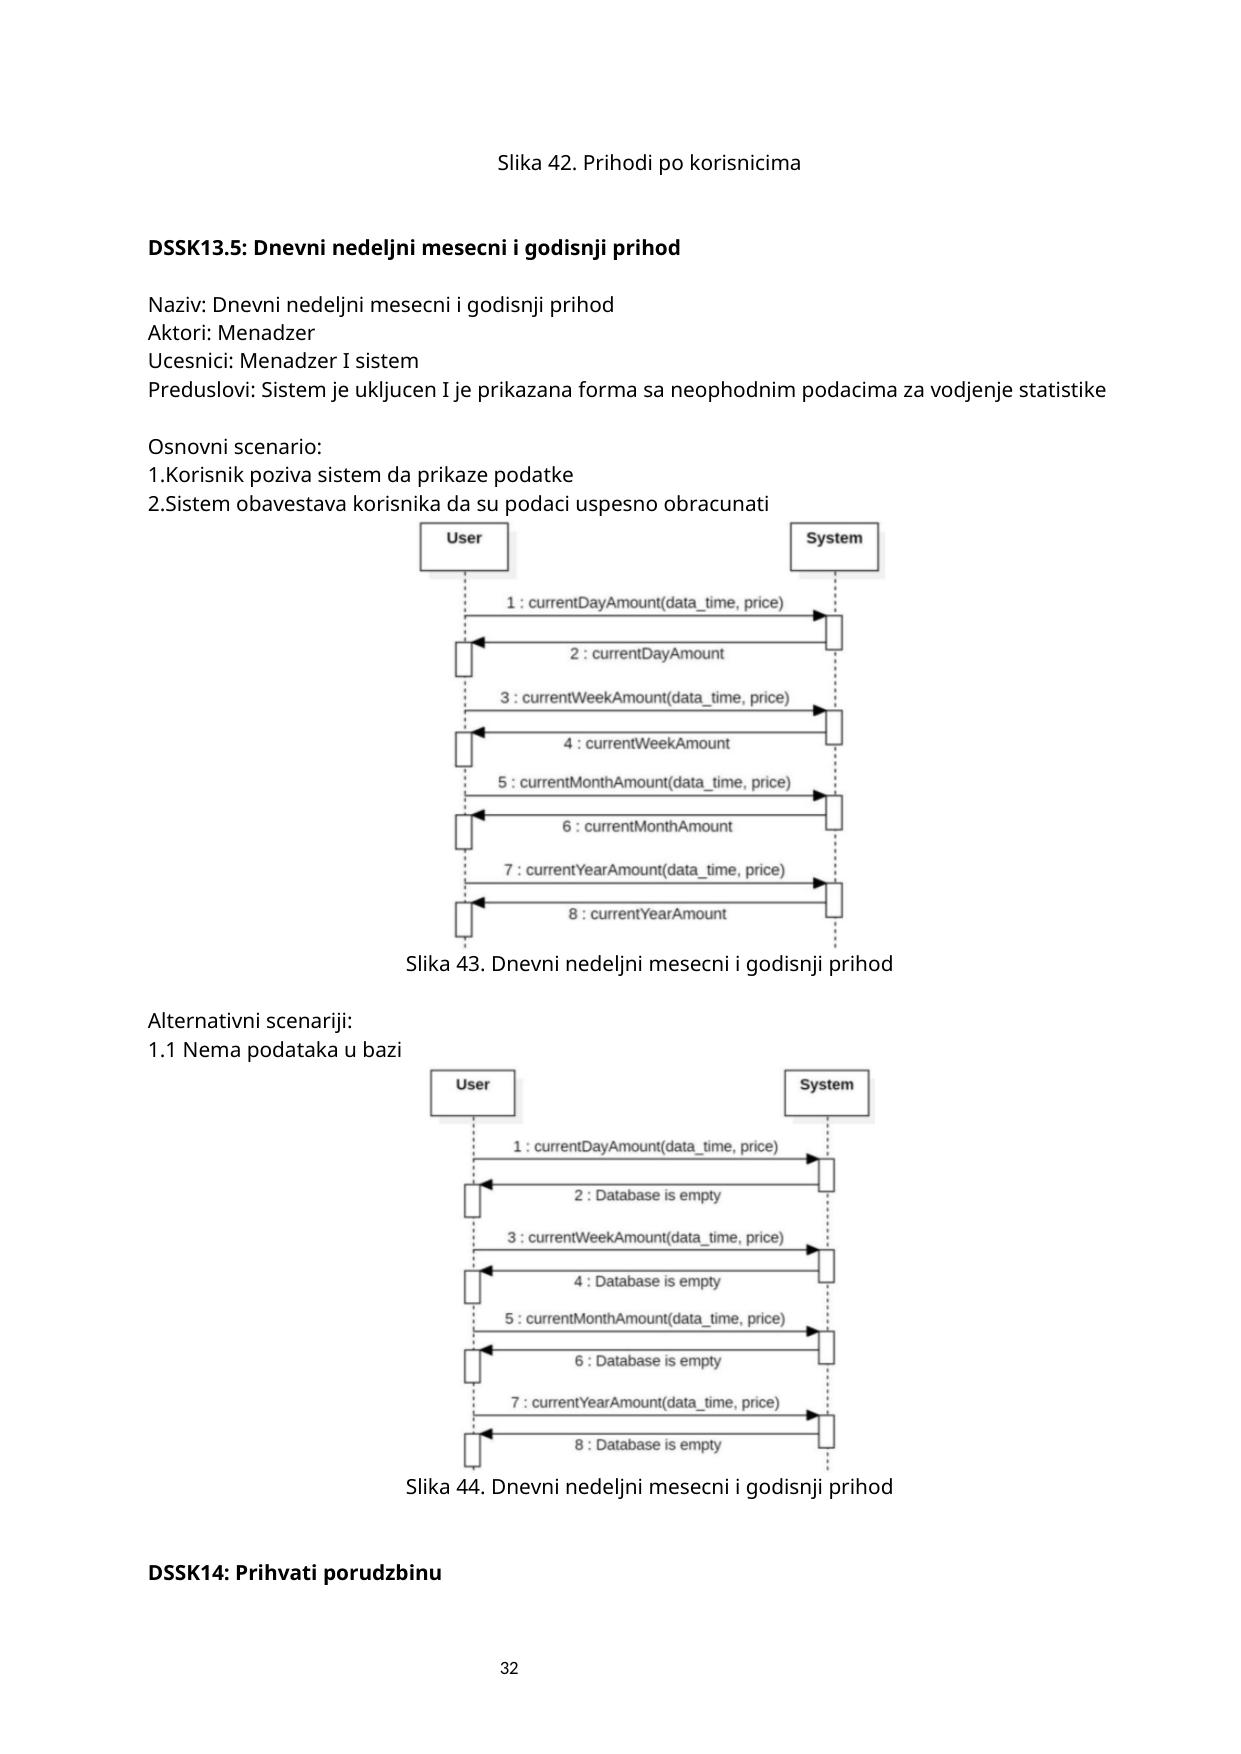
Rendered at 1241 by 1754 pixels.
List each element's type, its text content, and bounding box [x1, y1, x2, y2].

list Osnovni scenario: [148, 432, 1152, 460]
list Ucesnici: Menadzer I sistem [148, 347, 1152, 375]
picture [414, 517, 886, 950]
picture [424, 1063, 875, 1473]
list DSSK14: Prihvati porudzbinu [148, 1558, 1152, 1586]
list 1.Korisnik poziva sistem da prikaze podatke [148, 460, 1152, 489]
list Slika 42. Prihodi po korisnicima [148, 148, 1152, 176]
list Alternativni scenariji: [148, 1006, 1152, 1035]
list Preduslovi: Sistem je ukljucen I je prikazana forma sa neophodnim podacima za vodjenje statistike [148, 375, 1152, 403]
list Aktori: Menadzer [148, 318, 1152, 347]
list Slika 43. Dnevni nedeljni mesecni i godisnji prihod [148, 949, 1152, 978]
list Naziv: Dnevni nedeljni mesecni i godisnji prihod [148, 290, 1152, 318]
list 2.Sistem obavestava korisnika da su podaci uspesno obracunati [148, 489, 1152, 517]
list DSSK13.5: Dnevni nedeljni mesecni i godisnji prihod [148, 233, 1152, 261]
list 1.1 Nema podataka u bazi [148, 1035, 1152, 1063]
list Slika 44. Dnevni nedeljni mesecni i godisnji prihod [148, 1472, 1152, 1501]
